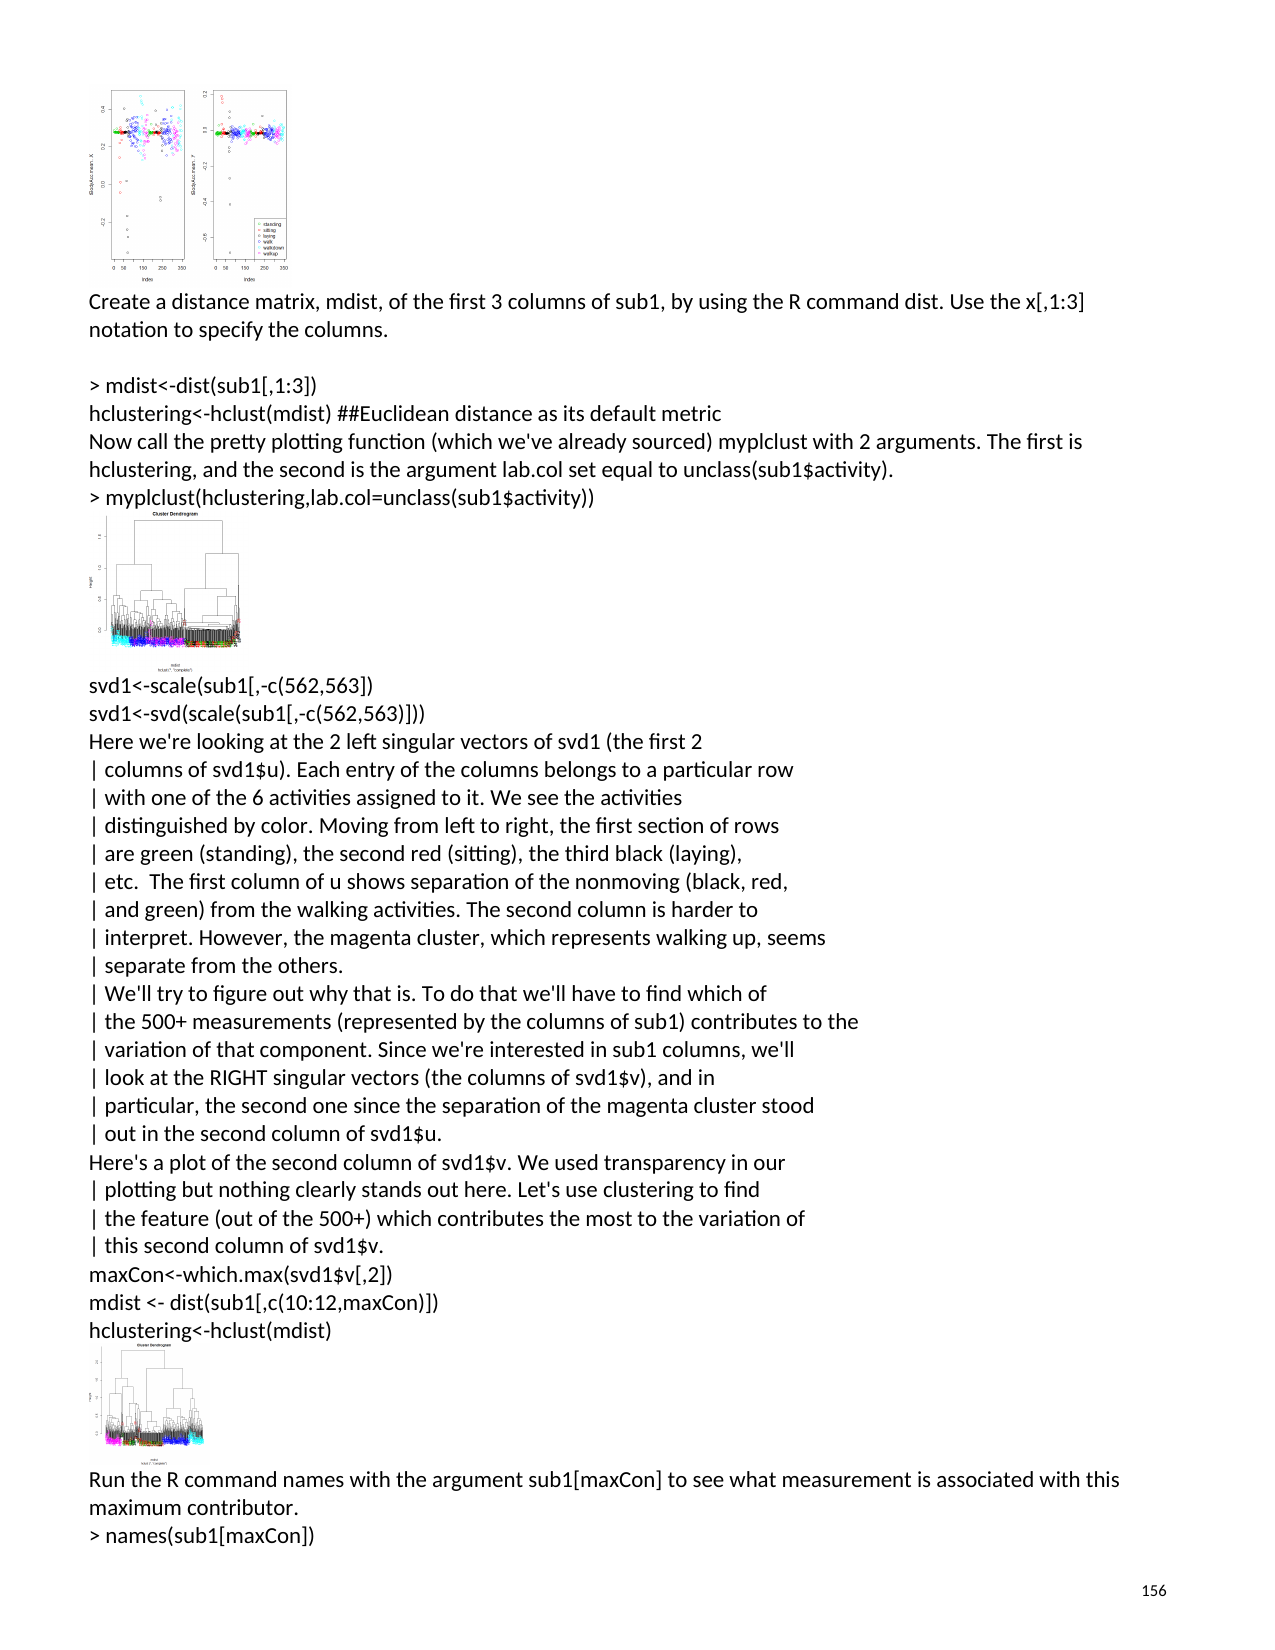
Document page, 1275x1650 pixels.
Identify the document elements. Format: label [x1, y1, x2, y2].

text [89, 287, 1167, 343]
picture [88, 511, 249, 672]
picture [88, 84, 292, 288]
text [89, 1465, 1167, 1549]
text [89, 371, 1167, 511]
picture [88, 1343, 210, 1465]
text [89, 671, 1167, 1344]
